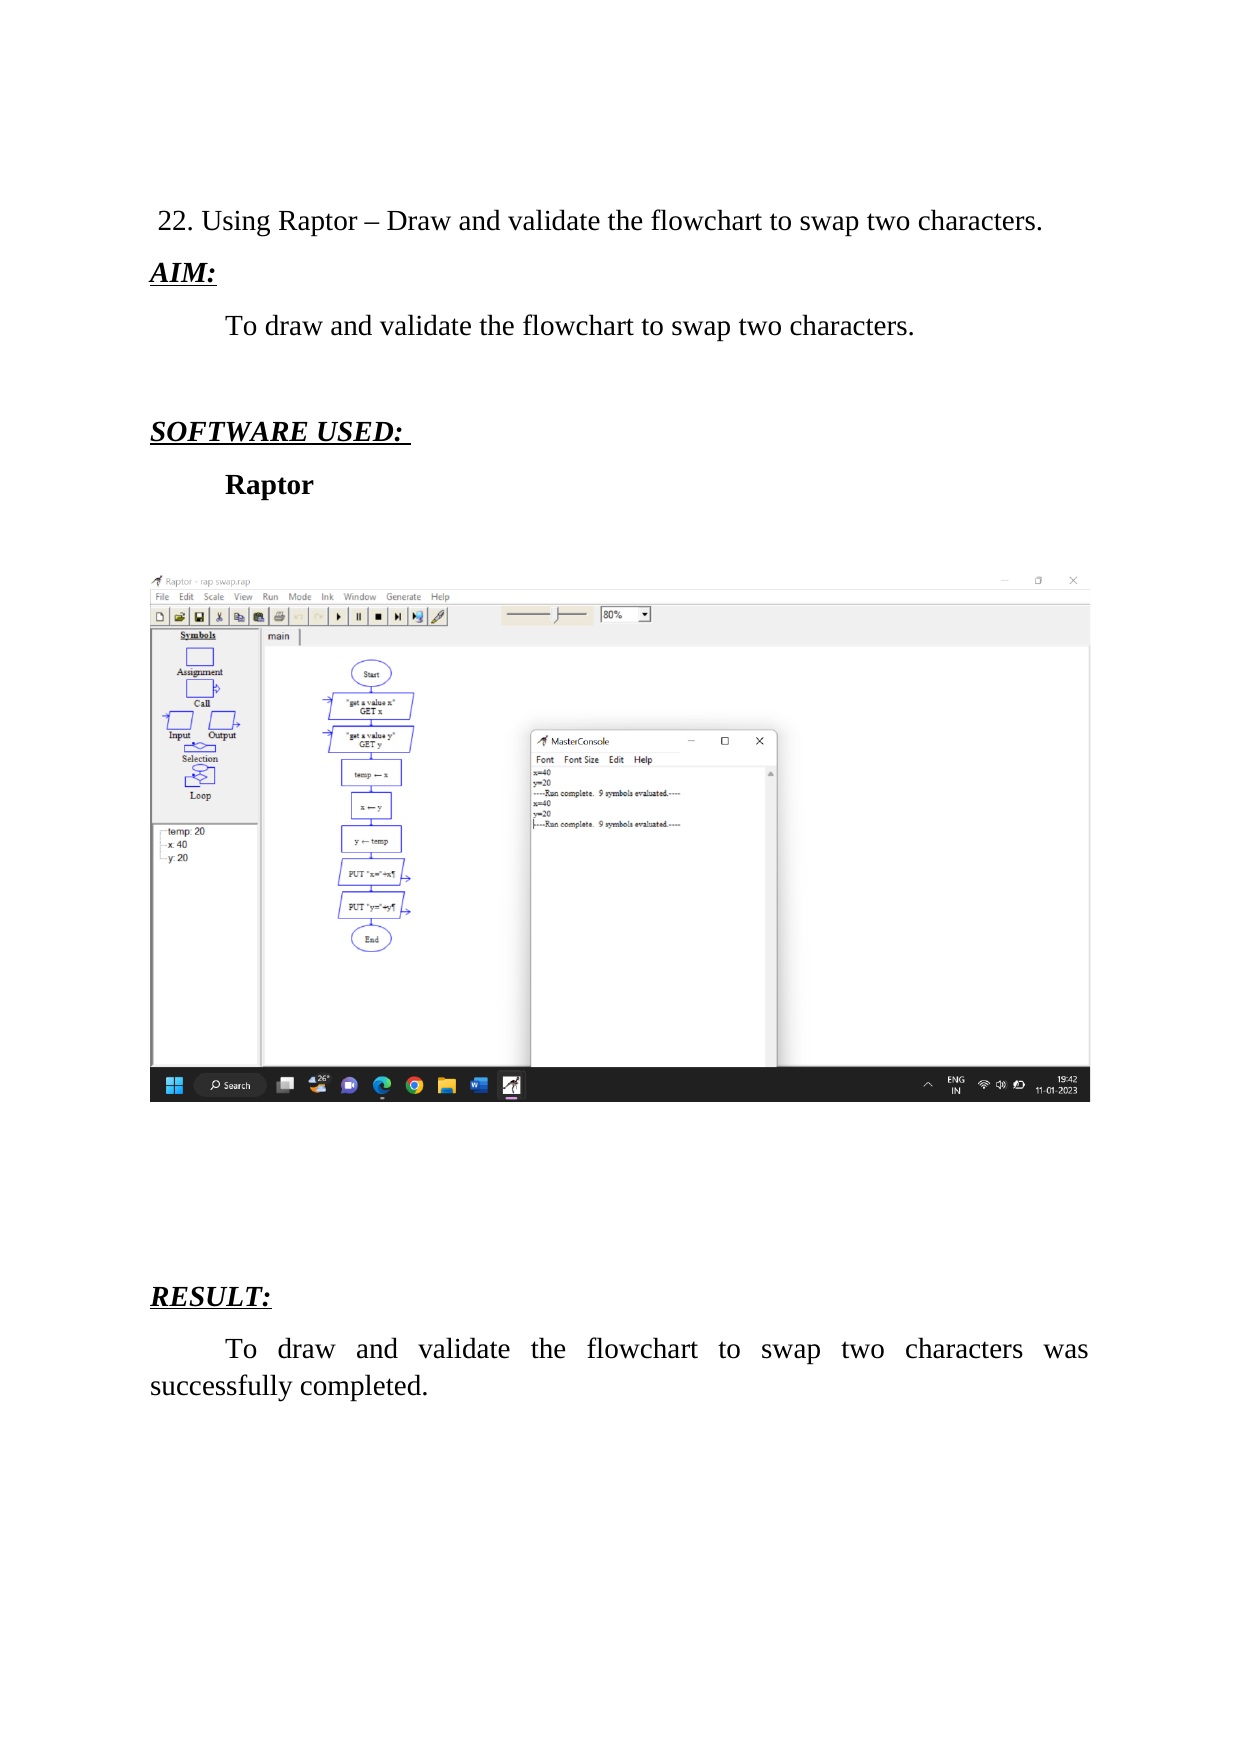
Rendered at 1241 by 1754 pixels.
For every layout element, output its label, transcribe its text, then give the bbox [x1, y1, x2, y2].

text Raptor [150, 467, 1090, 500]
text AIM: [150, 256, 1090, 289]
text To draw and validate the flowchart to swap two characters. [150, 308, 1090, 342]
picture [150, 572, 1091, 1102]
text 22. Using Raptor – Draw and validate the flowchart to swap two characters. [150, 203, 1090, 236]
text To draw and validate the flowchart to swap two characters was successfully completed. [150, 1331, 1090, 1401]
text RESULT: [150, 1279, 1090, 1312]
text SOFTWARE USED: [150, 414, 1090, 448]
